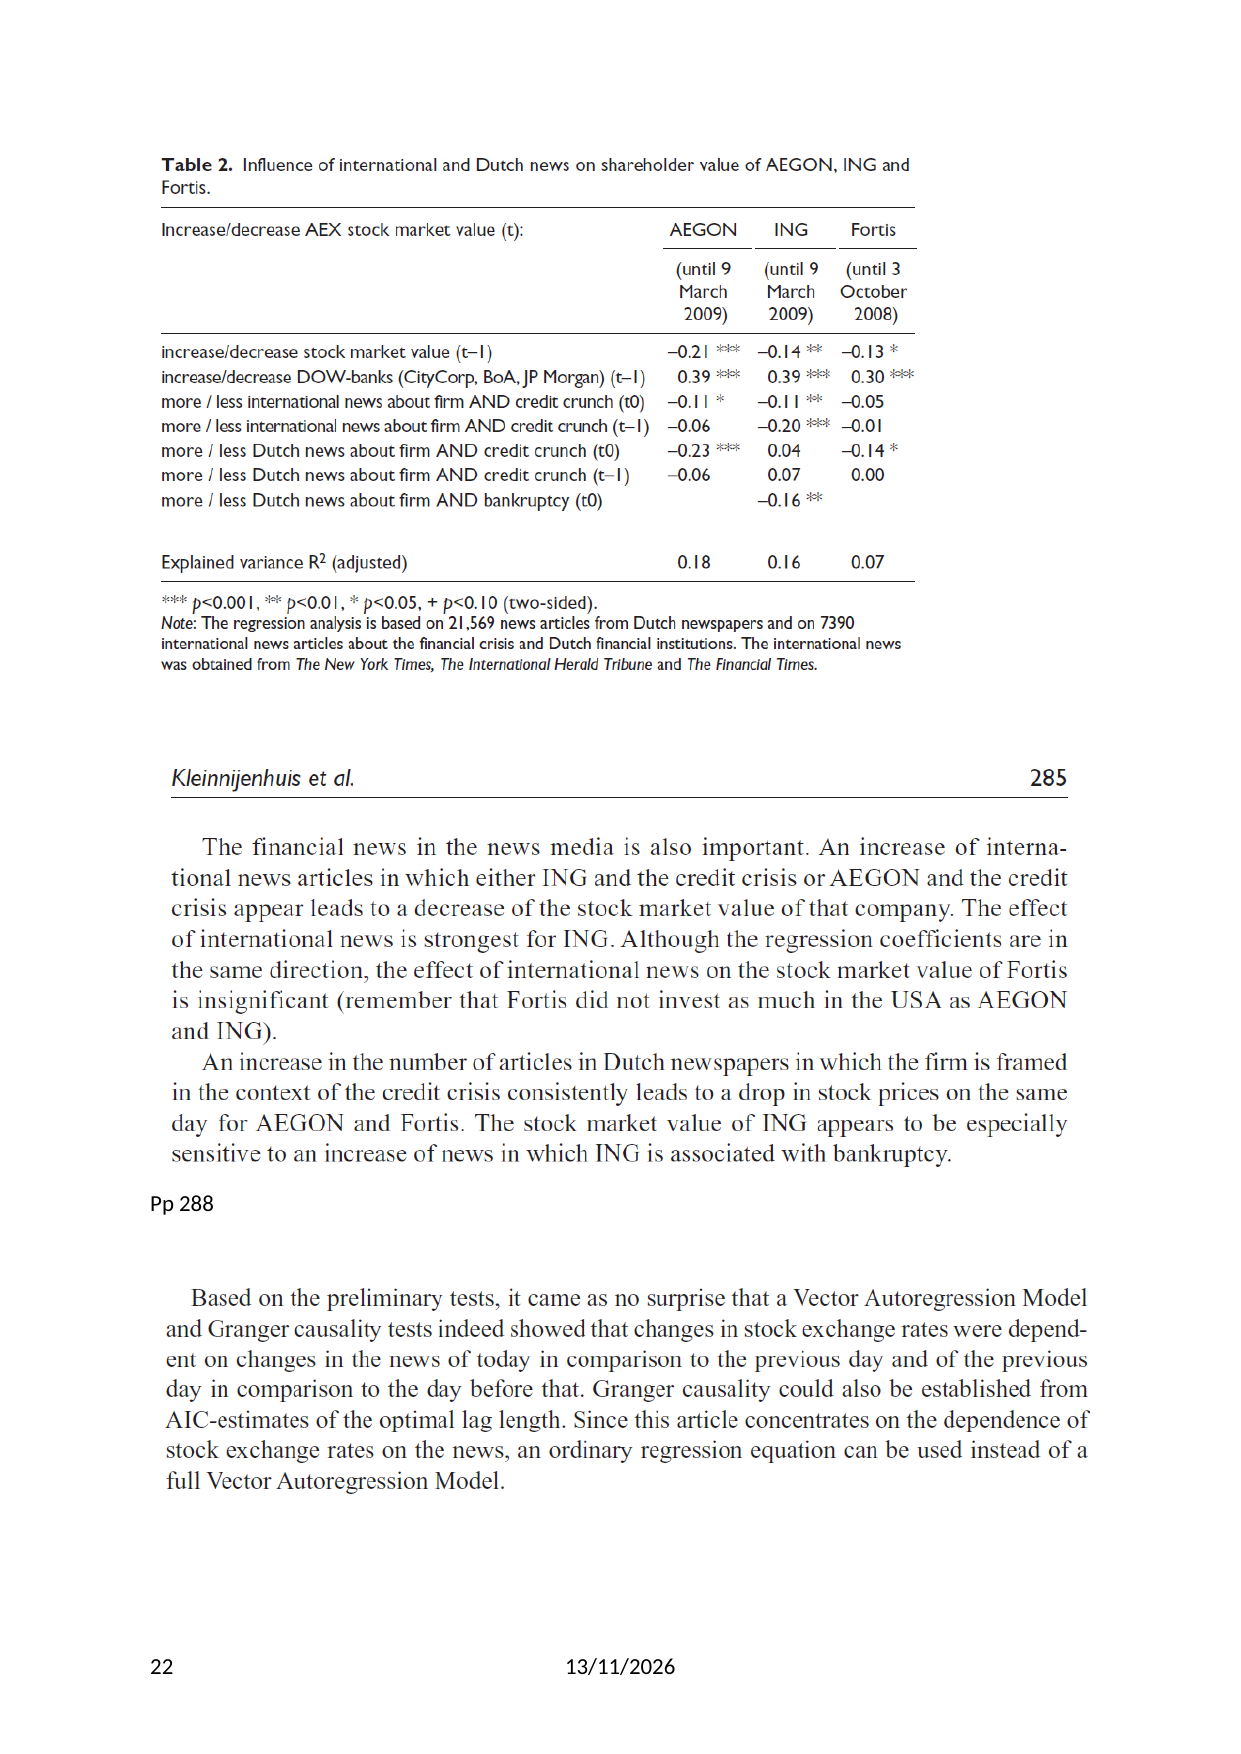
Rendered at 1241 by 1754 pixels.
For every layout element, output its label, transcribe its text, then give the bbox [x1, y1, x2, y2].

text Pp 288 [150, 1189, 1090, 1217]
